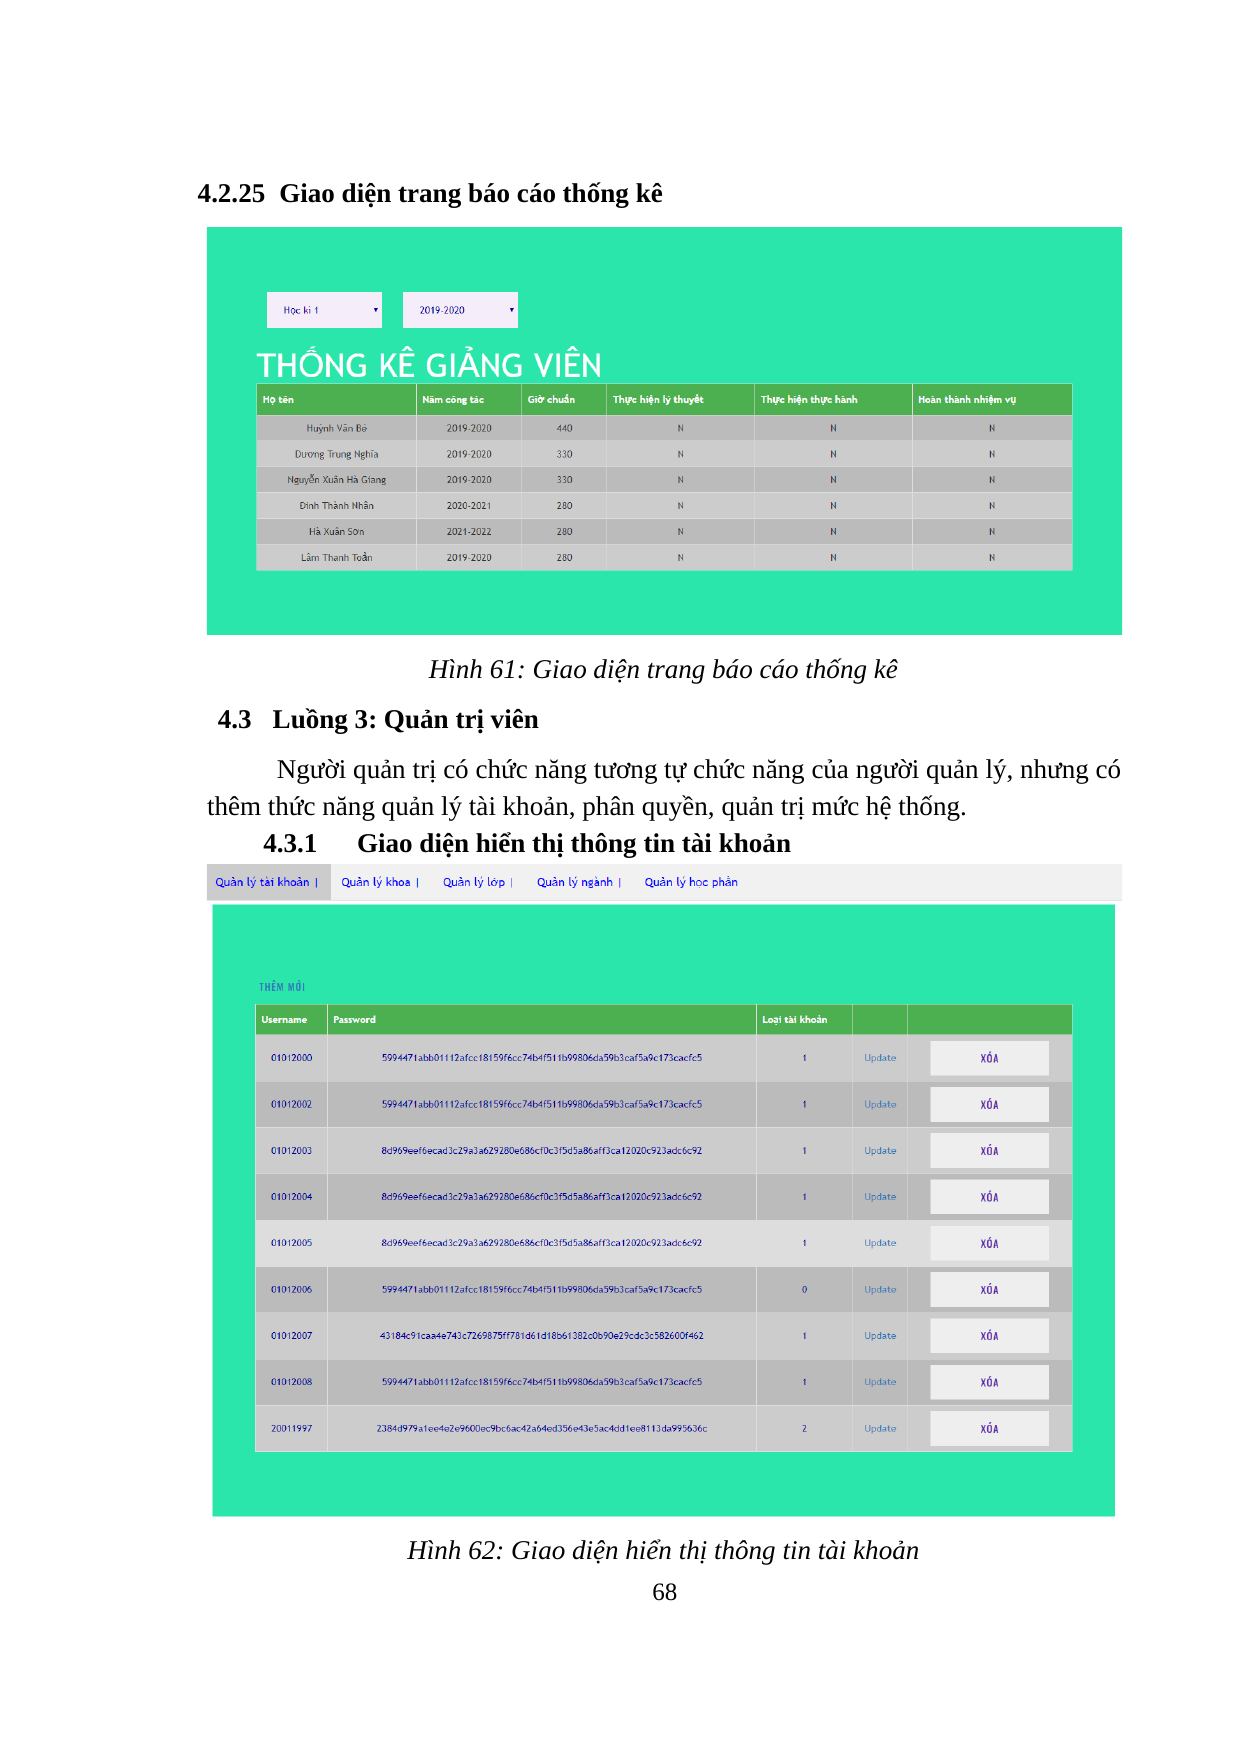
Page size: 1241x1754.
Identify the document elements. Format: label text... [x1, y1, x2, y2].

picture [206, 864, 1123, 1517]
subtitle Luồng 3: Quản trị viên [218, 703, 1122, 734]
subtitle Giao diện trang báo cáo thống kê [197, 177, 1122, 208]
picture [206, 227, 1123, 635]
list Người quản trị có chức năng tương tự chức năng của người quản lý, nhưng có thêm thức năng quản lý tài khoản, phân quyền, quản trị mức hệ thống. [207, 753, 1122, 821]
text Hình 61: Giao diện trang báo cáo thống kê [207, 653, 1122, 684]
text Hình 62: Giao diện hiển thị thông tin tài khoản [207, 1534, 1122, 1566]
list 4.3.1 Giao diện hiển thị thông tin tài khoản [207, 827, 1122, 858]
